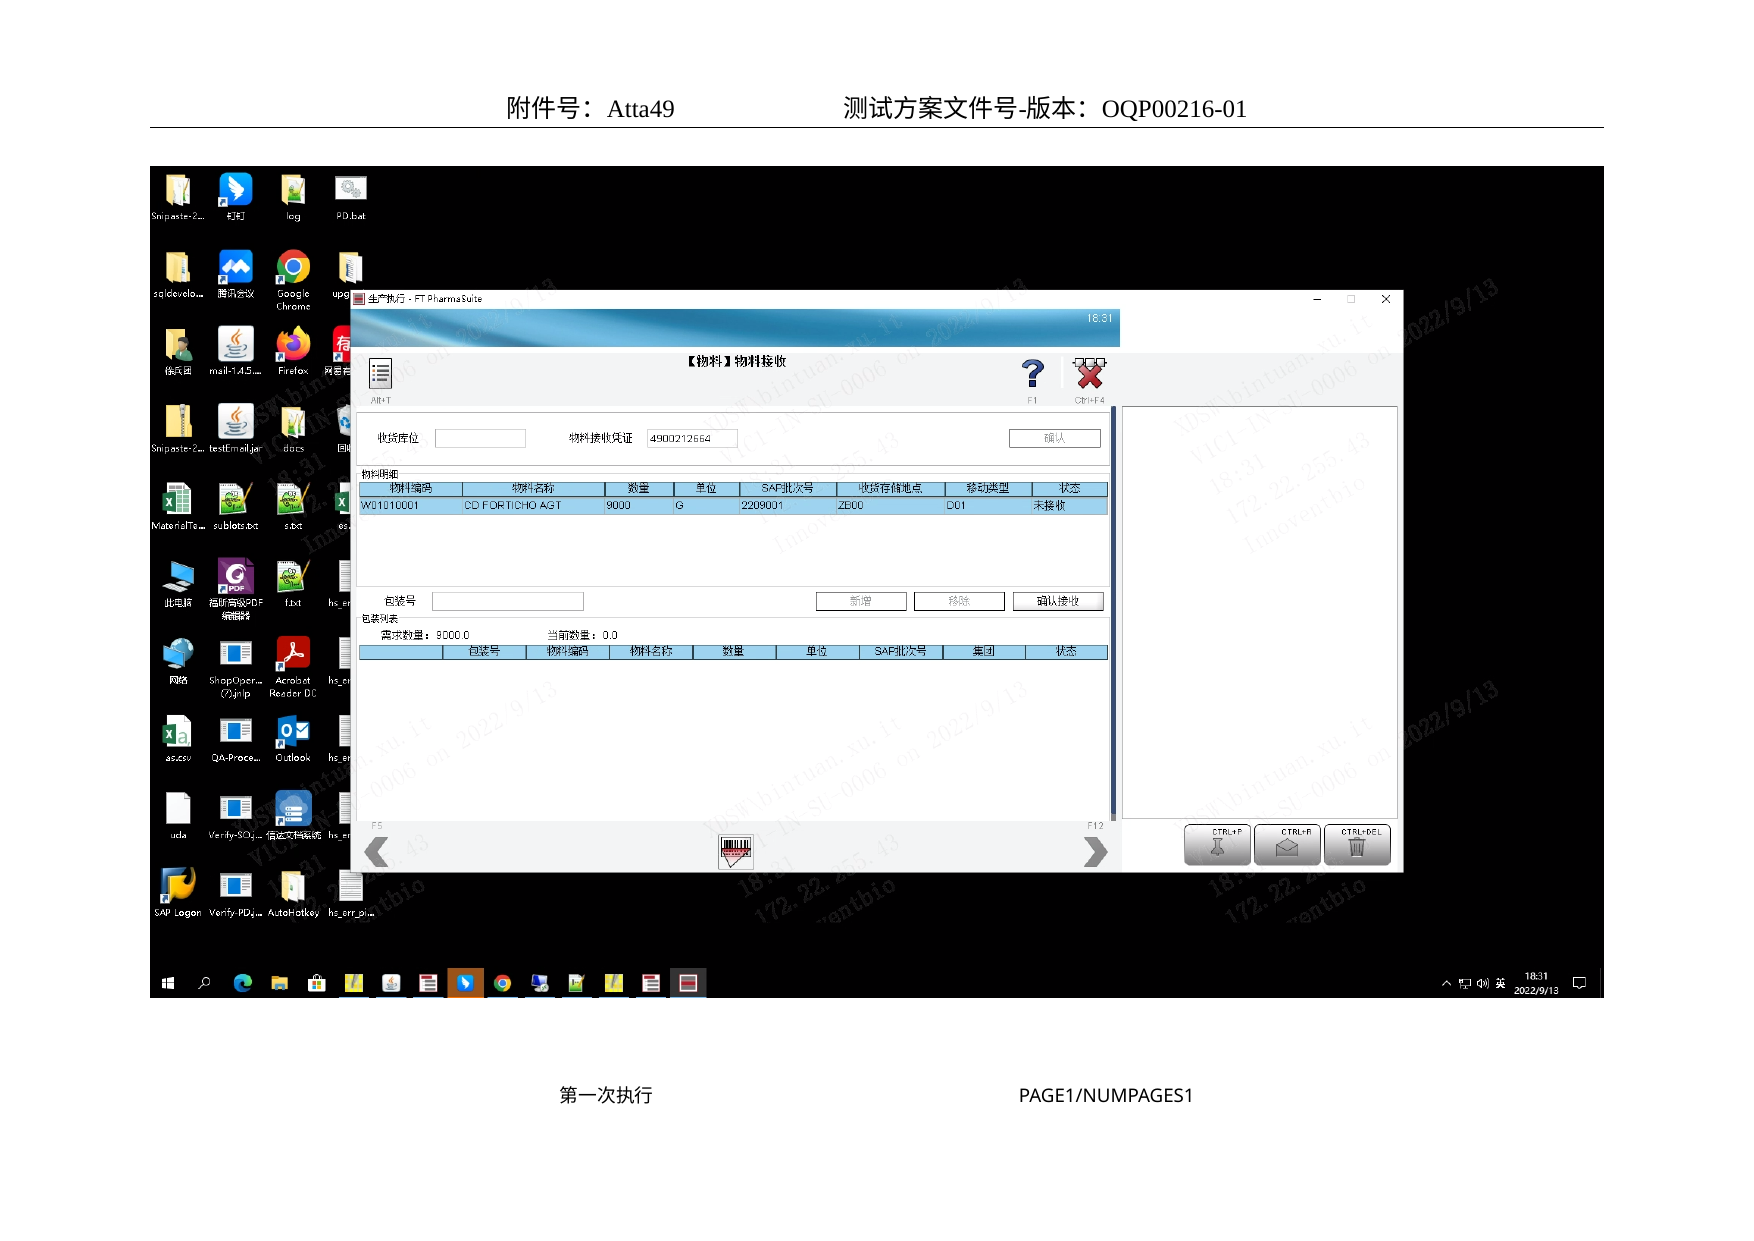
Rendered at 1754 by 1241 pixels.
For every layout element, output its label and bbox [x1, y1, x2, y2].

picture [150, 166, 1604, 998]
